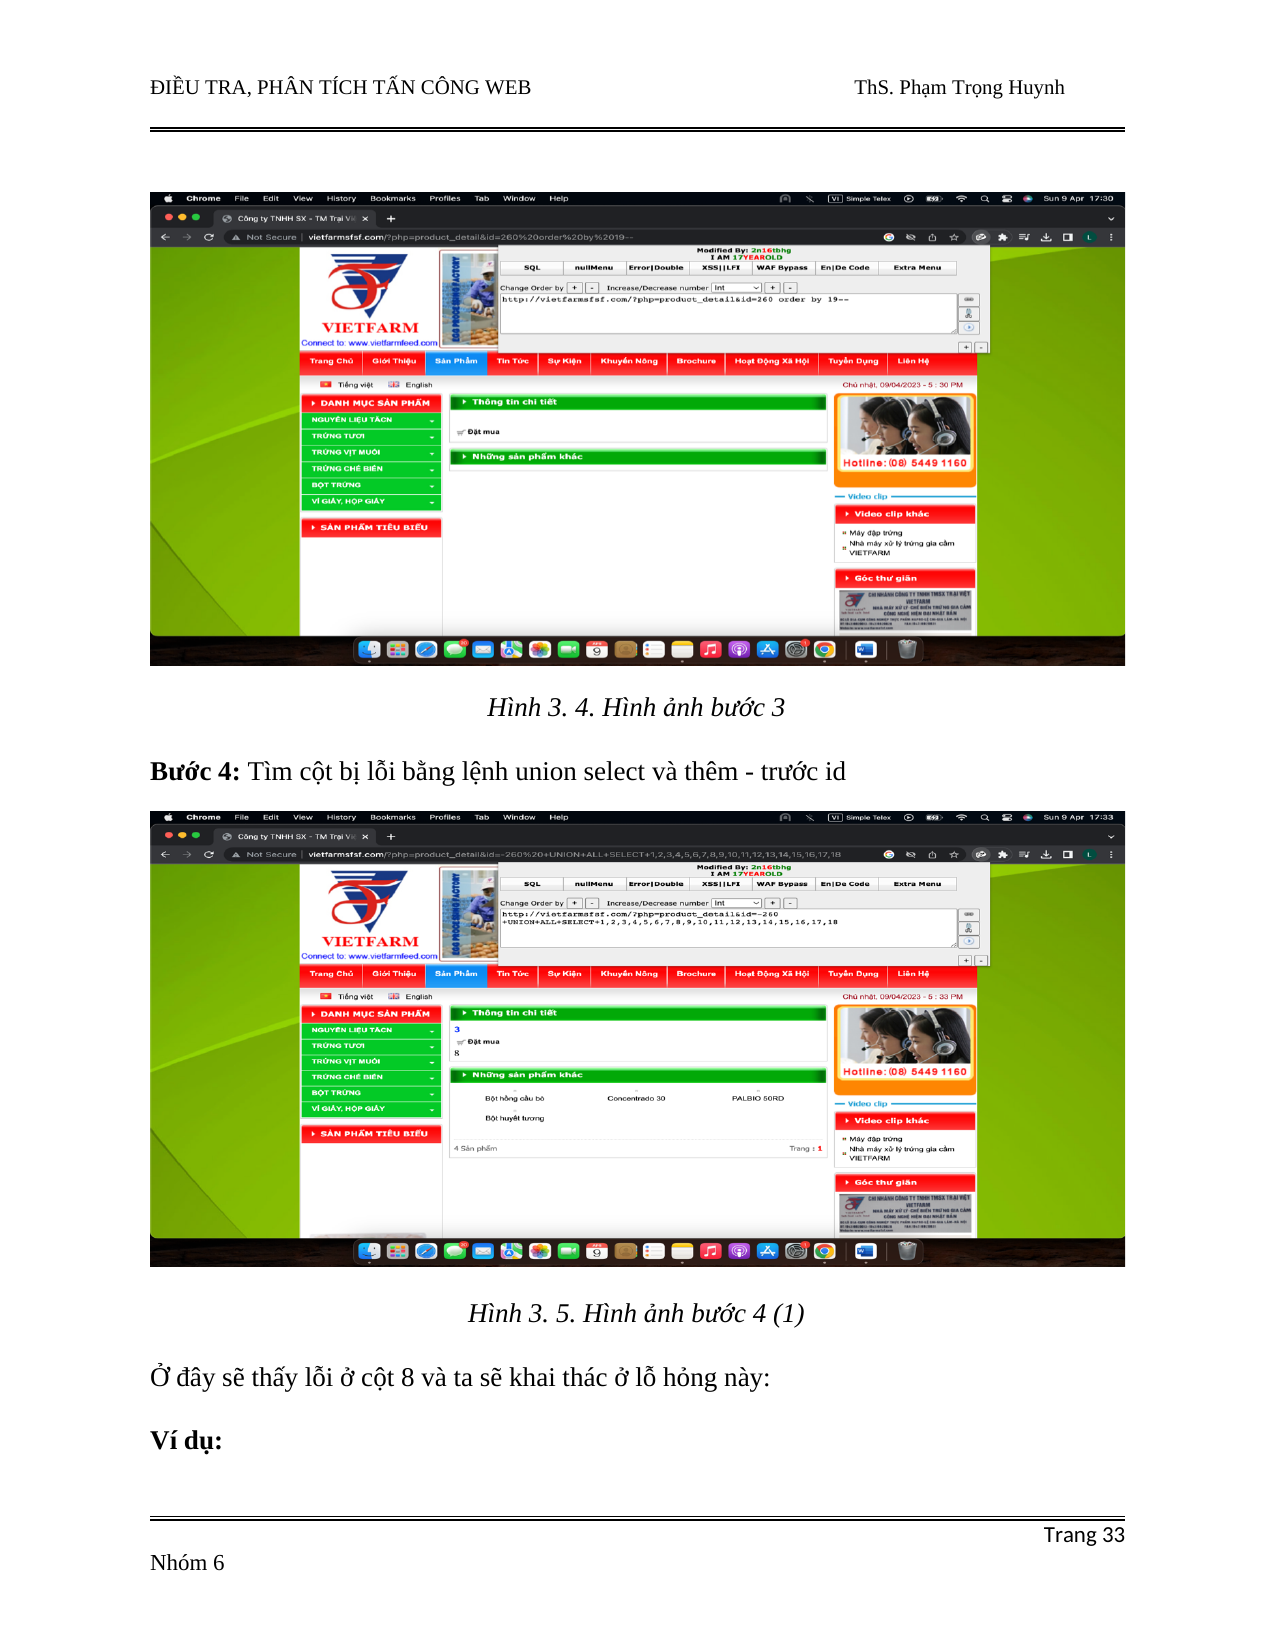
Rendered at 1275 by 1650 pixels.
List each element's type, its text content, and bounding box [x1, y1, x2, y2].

text Ở đây sẽ thấy lỗi ở cột 8 và ta sẽ khai thác ở lỗ hỏng này: [150, 1361, 1125, 1392]
picture [150, 811, 1125, 1267]
picture [150, 192, 1125, 666]
text Ví dụ: [150, 1424, 1125, 1455]
text Hình 3. 4. Hình ảnh bước 3 [150, 691, 1125, 722]
text Bước 4: Tìm cột bị lỗi bằng lệnh union select và thêm - trước id [150, 755, 1125, 786]
text Hình 3. 5. Hình ảnh bước 4 (1) [150, 1297, 1125, 1328]
